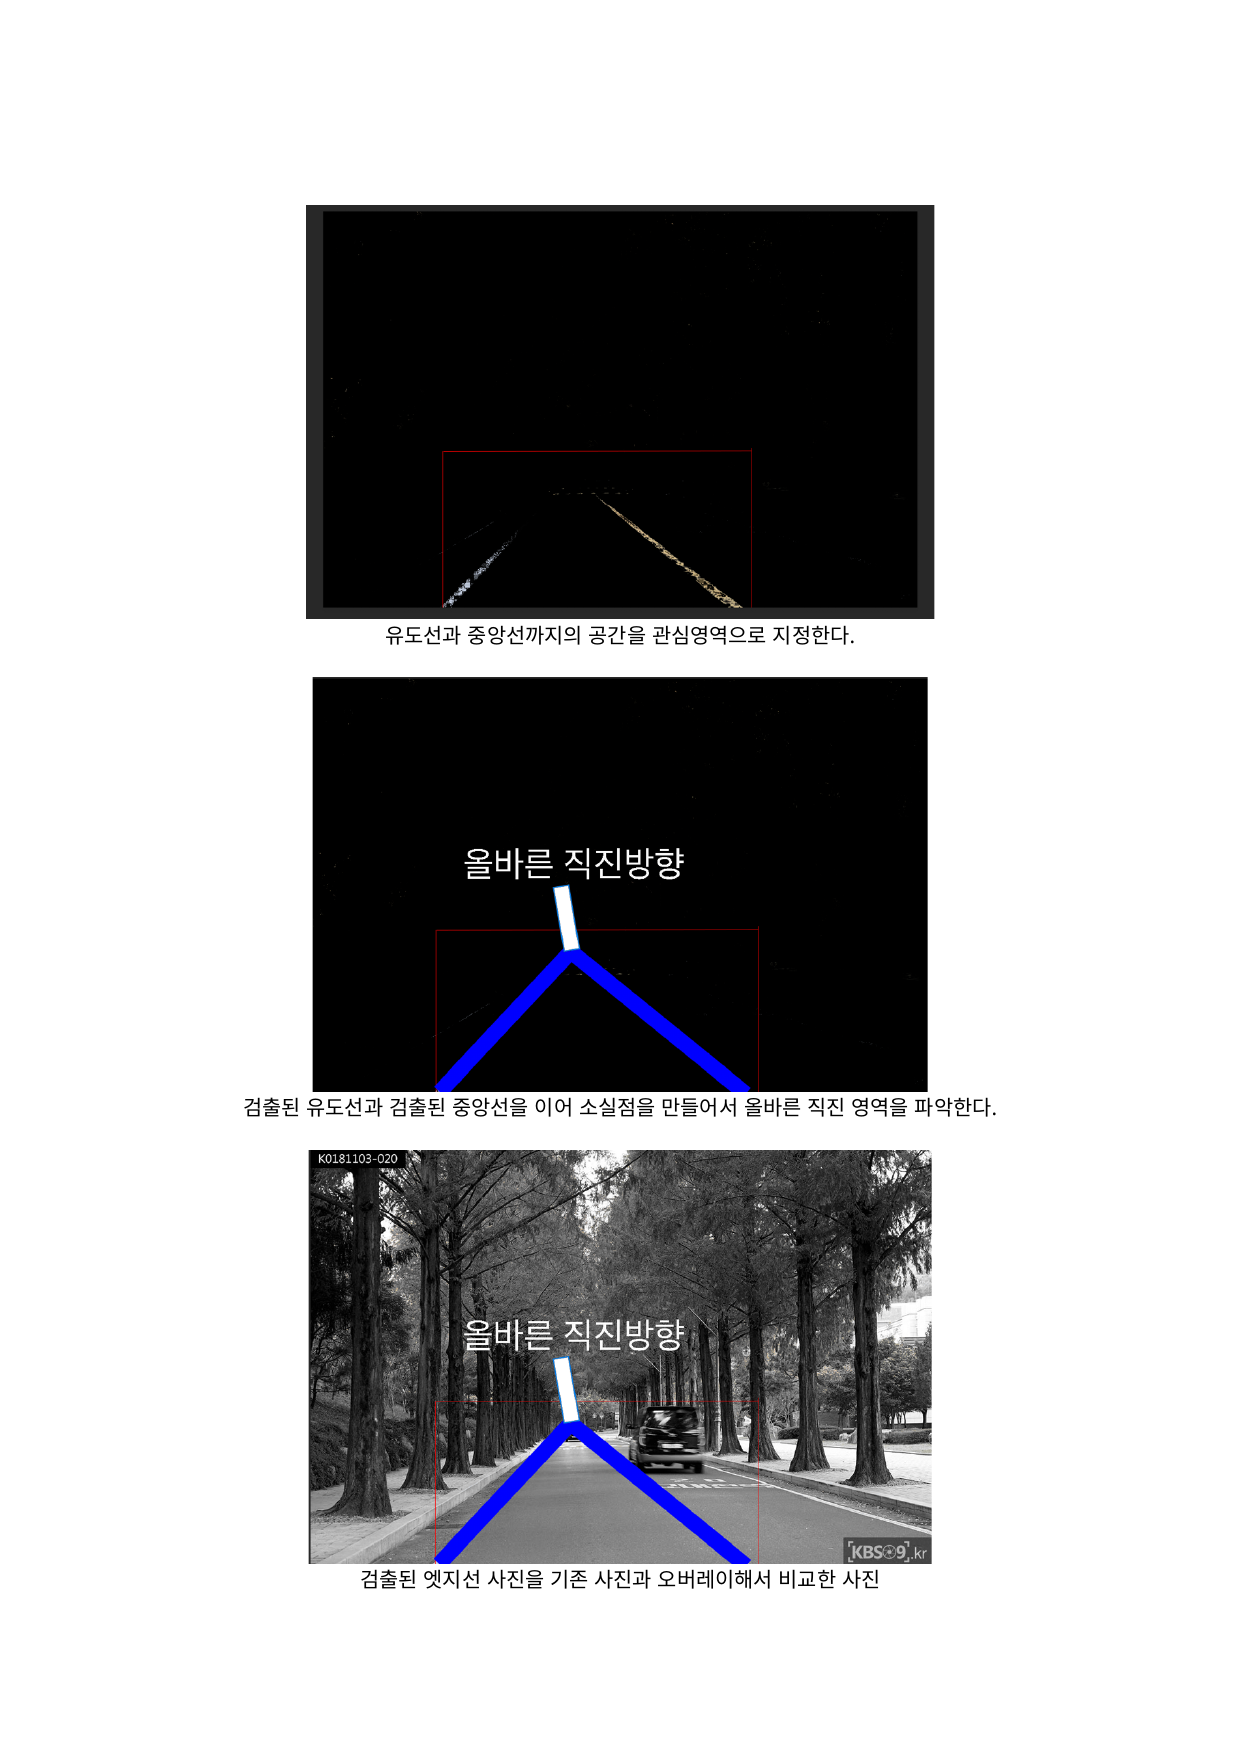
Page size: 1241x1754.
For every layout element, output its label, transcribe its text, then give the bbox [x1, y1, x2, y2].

picture [306, 205, 935, 619]
picture [312, 677, 928, 1092]
text 유도선과 중앙선까지의 공간을 관심영역으로 지정한다. [150, 619, 1090, 649]
picture [308, 1150, 932, 1564]
text 검출된 엣지선 사진을 기존 사진과 오버레이해서 비교한 사진 [150, 1563, 1090, 1594]
text 검출된 유도선과 검출된 중앙선을 이어 소실점을 만들어서 올바른 직진 영역을 파악한다. [150, 1091, 1090, 1122]
